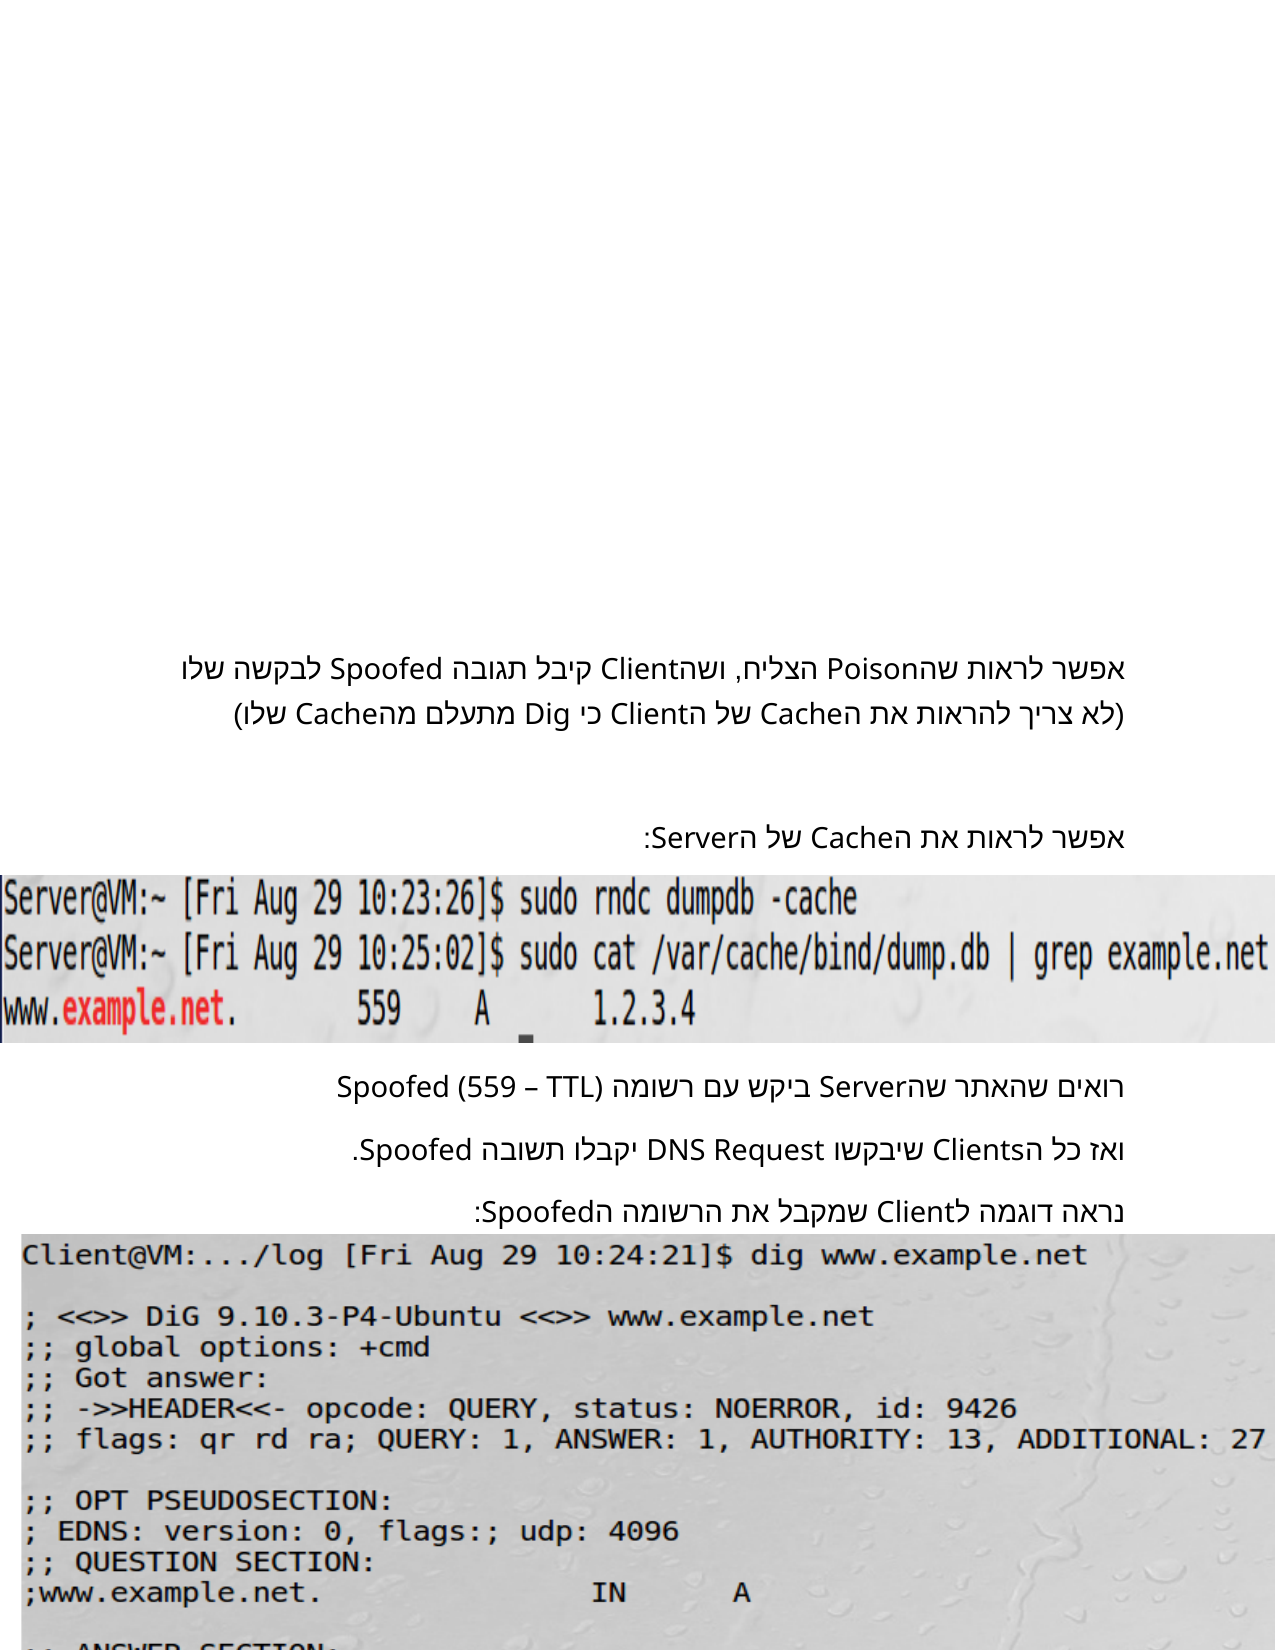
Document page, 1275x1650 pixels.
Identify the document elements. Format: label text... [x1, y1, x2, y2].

text ואז כל הClients שיבקשו DNS Request יקבלו תשובה Spoofed. [150, 1129, 1125, 1169]
picture [20, 1234, 1275, 1650]
text רואים שהאתר שהServer ביקש עם רשומה Spoofed (559 – TTL) [150, 1067, 1125, 1106]
picture [0, 875, 1275, 1043]
text נראה דוגמה לClient שמקבל את הרשומה הSpoofed: [150, 1191, 1125, 1231]
text אפשר לראות שהPoison הצליח, ושהClient קיבל תגובה Spoofed לבקשה שלו (לא צריך להראות את הCache של הClient כי Dig מתעלם מהCache שלו) [150, 648, 1125, 733]
text אפשר לראות את הCache של הServer: [150, 818, 1125, 857]
